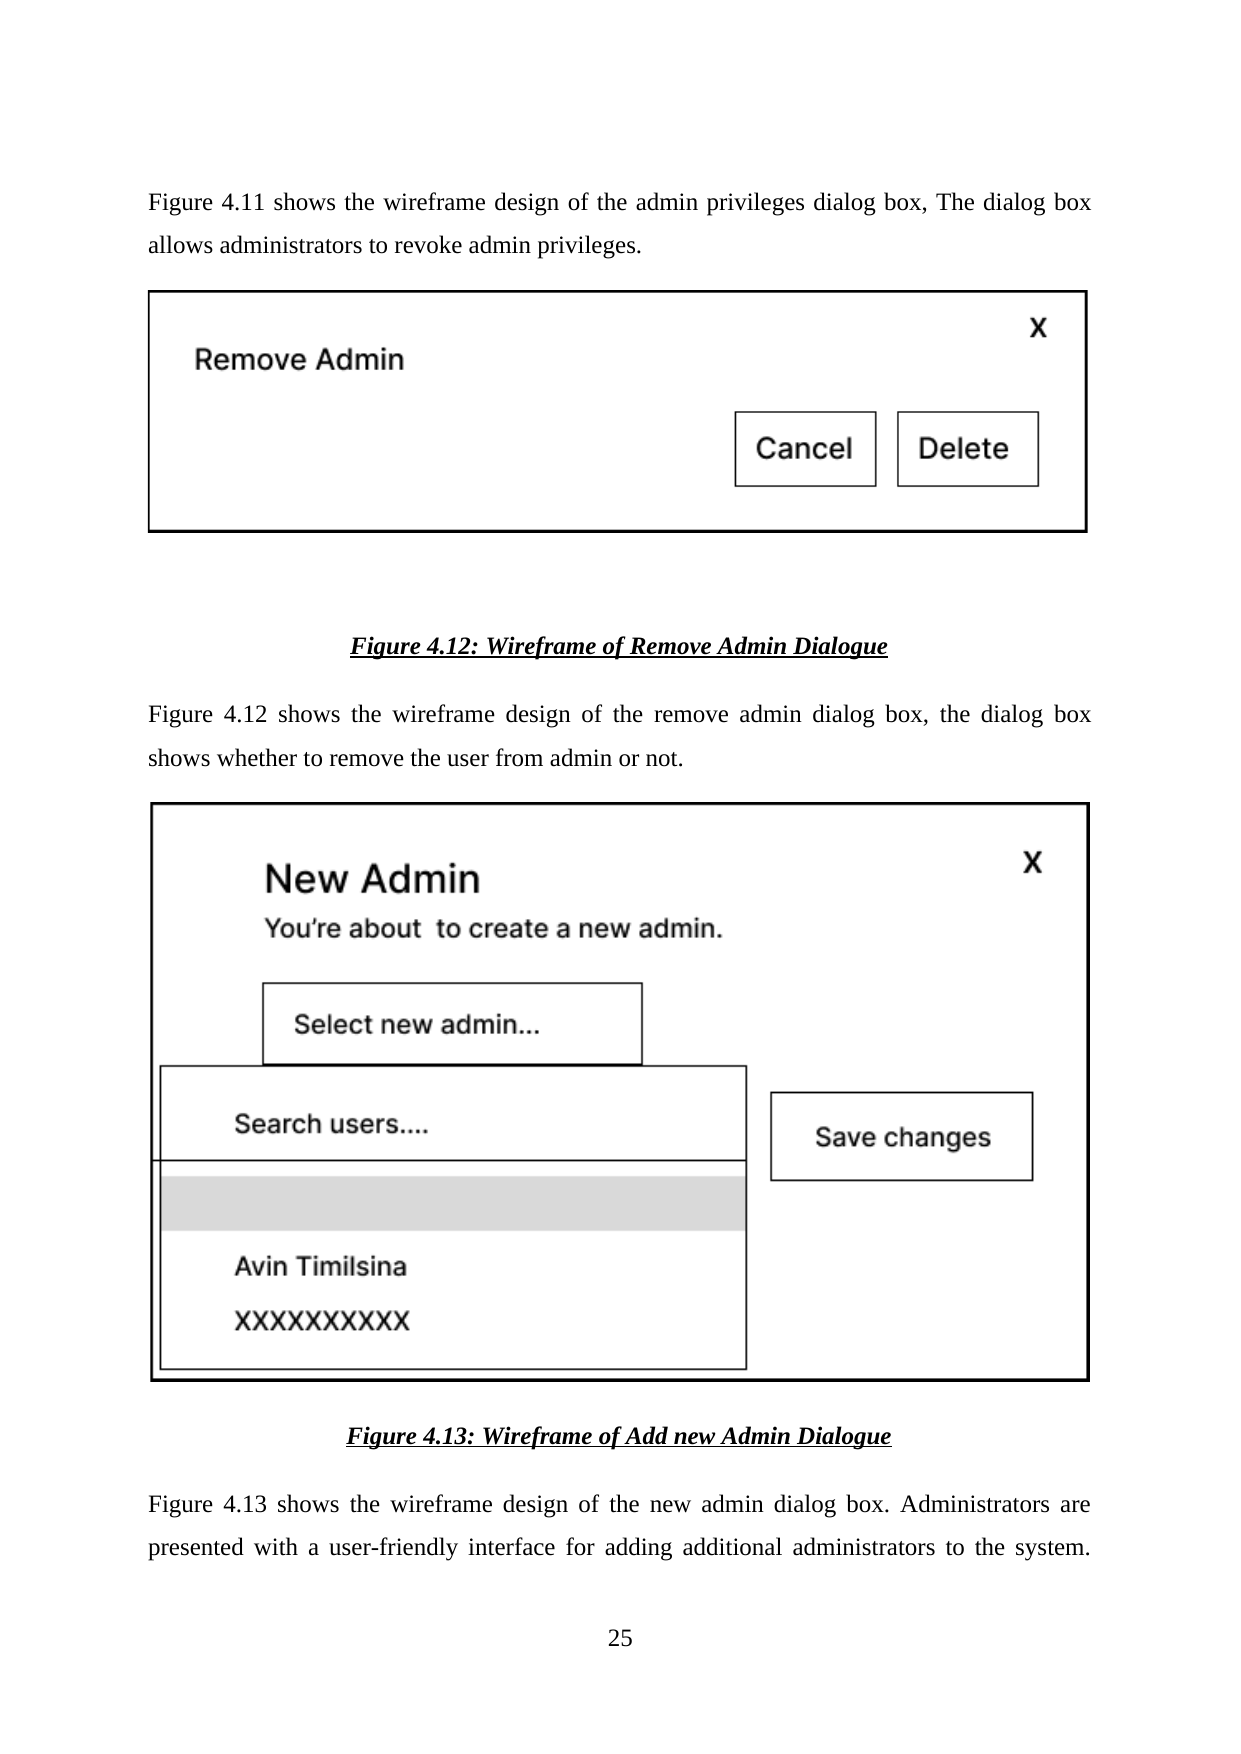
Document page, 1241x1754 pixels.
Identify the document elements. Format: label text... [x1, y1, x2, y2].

text Figure 4.12: Wireframe of Remove Admin Dialogue [150, 631, 1090, 660]
picture [150, 802, 1090, 1382]
text Figure 4.13: Wireframe of Add new Admin Dialogue [150, 1421, 1090, 1449]
picture [147, 290, 1088, 533]
text Figure 4.11 shows the wireframe design of the admin privileges dialog box, The dialog box allows administrators to revoke admin privileges. [148, 187, 1092, 259]
text Figure 4.12 shows the wireframe design of the remove admin dialog box, the dialog box shows whether to remove the user from admin or not. [148, 699, 1092, 771]
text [148, 1489, 1092, 1561]
